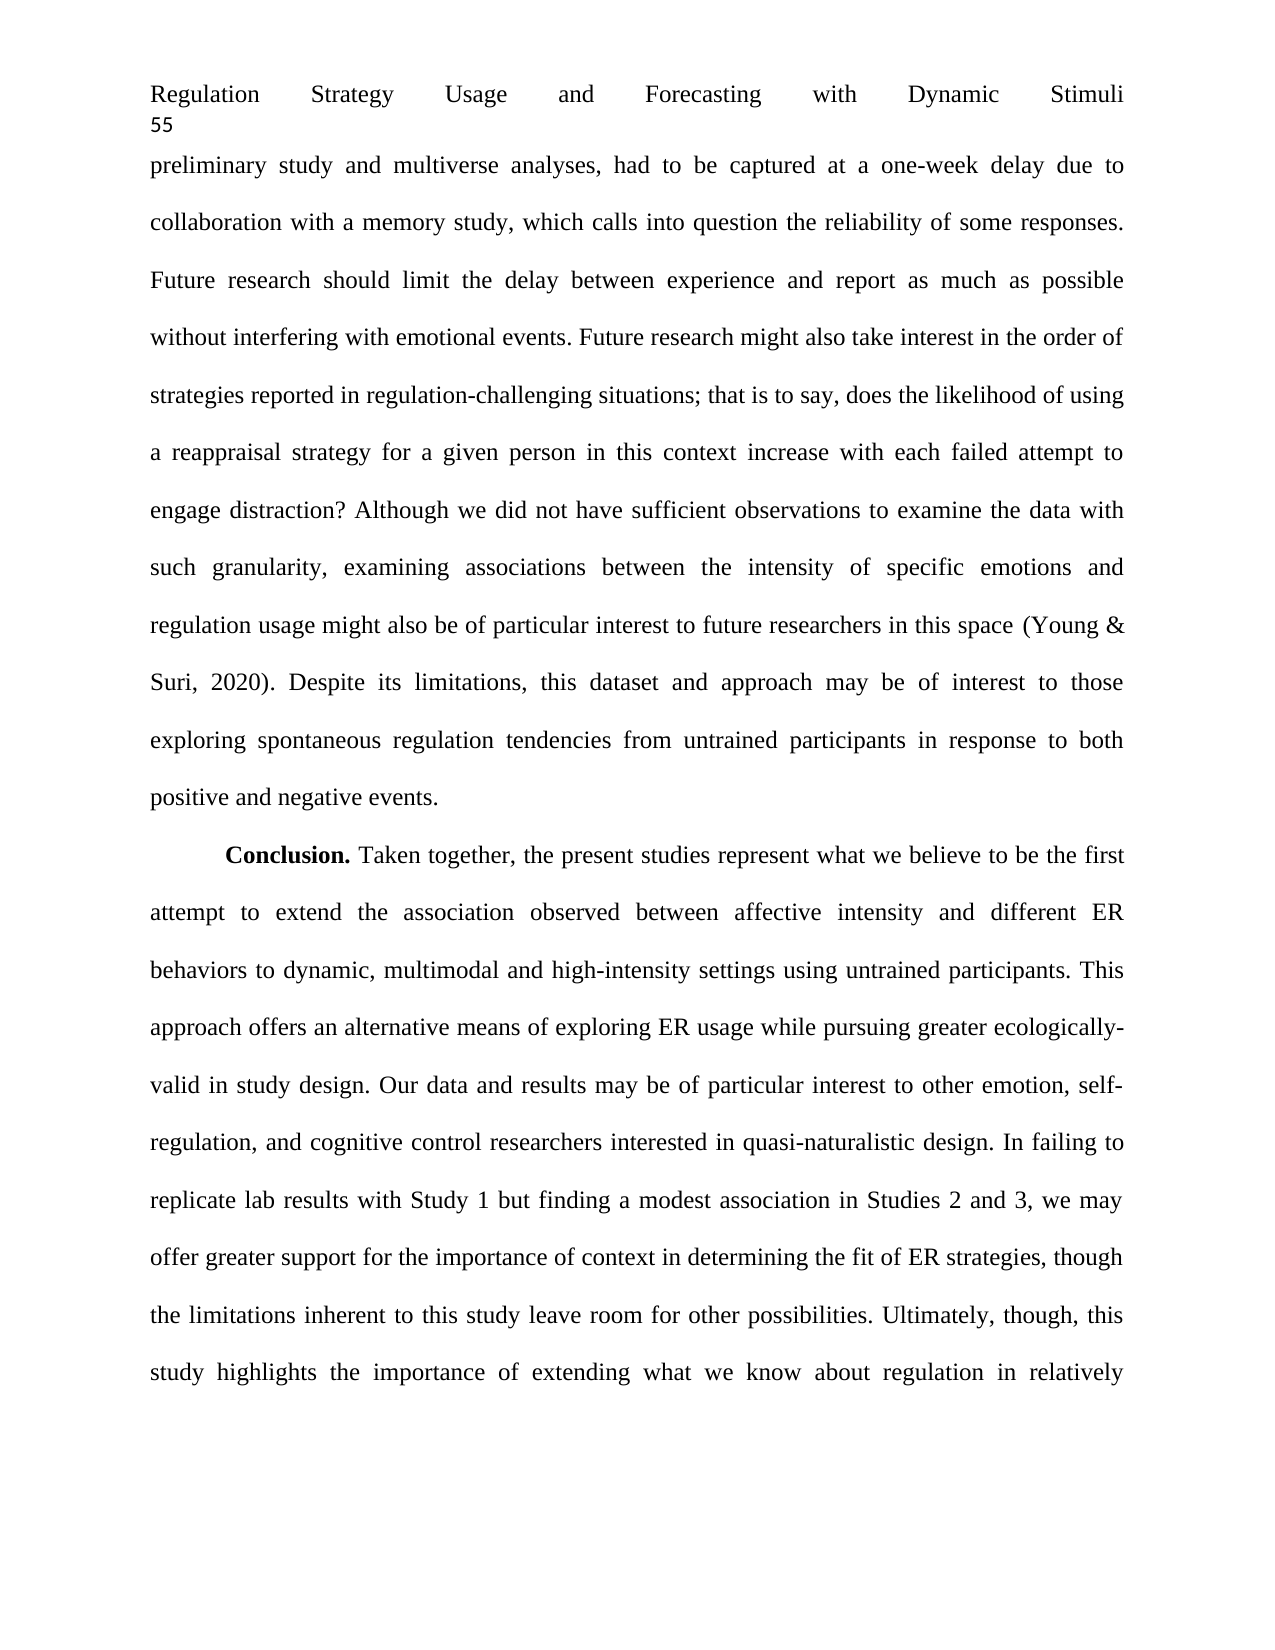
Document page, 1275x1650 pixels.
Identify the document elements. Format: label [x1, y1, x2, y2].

text [150, 150, 1125, 811]
text [150, 840, 1125, 1386]
